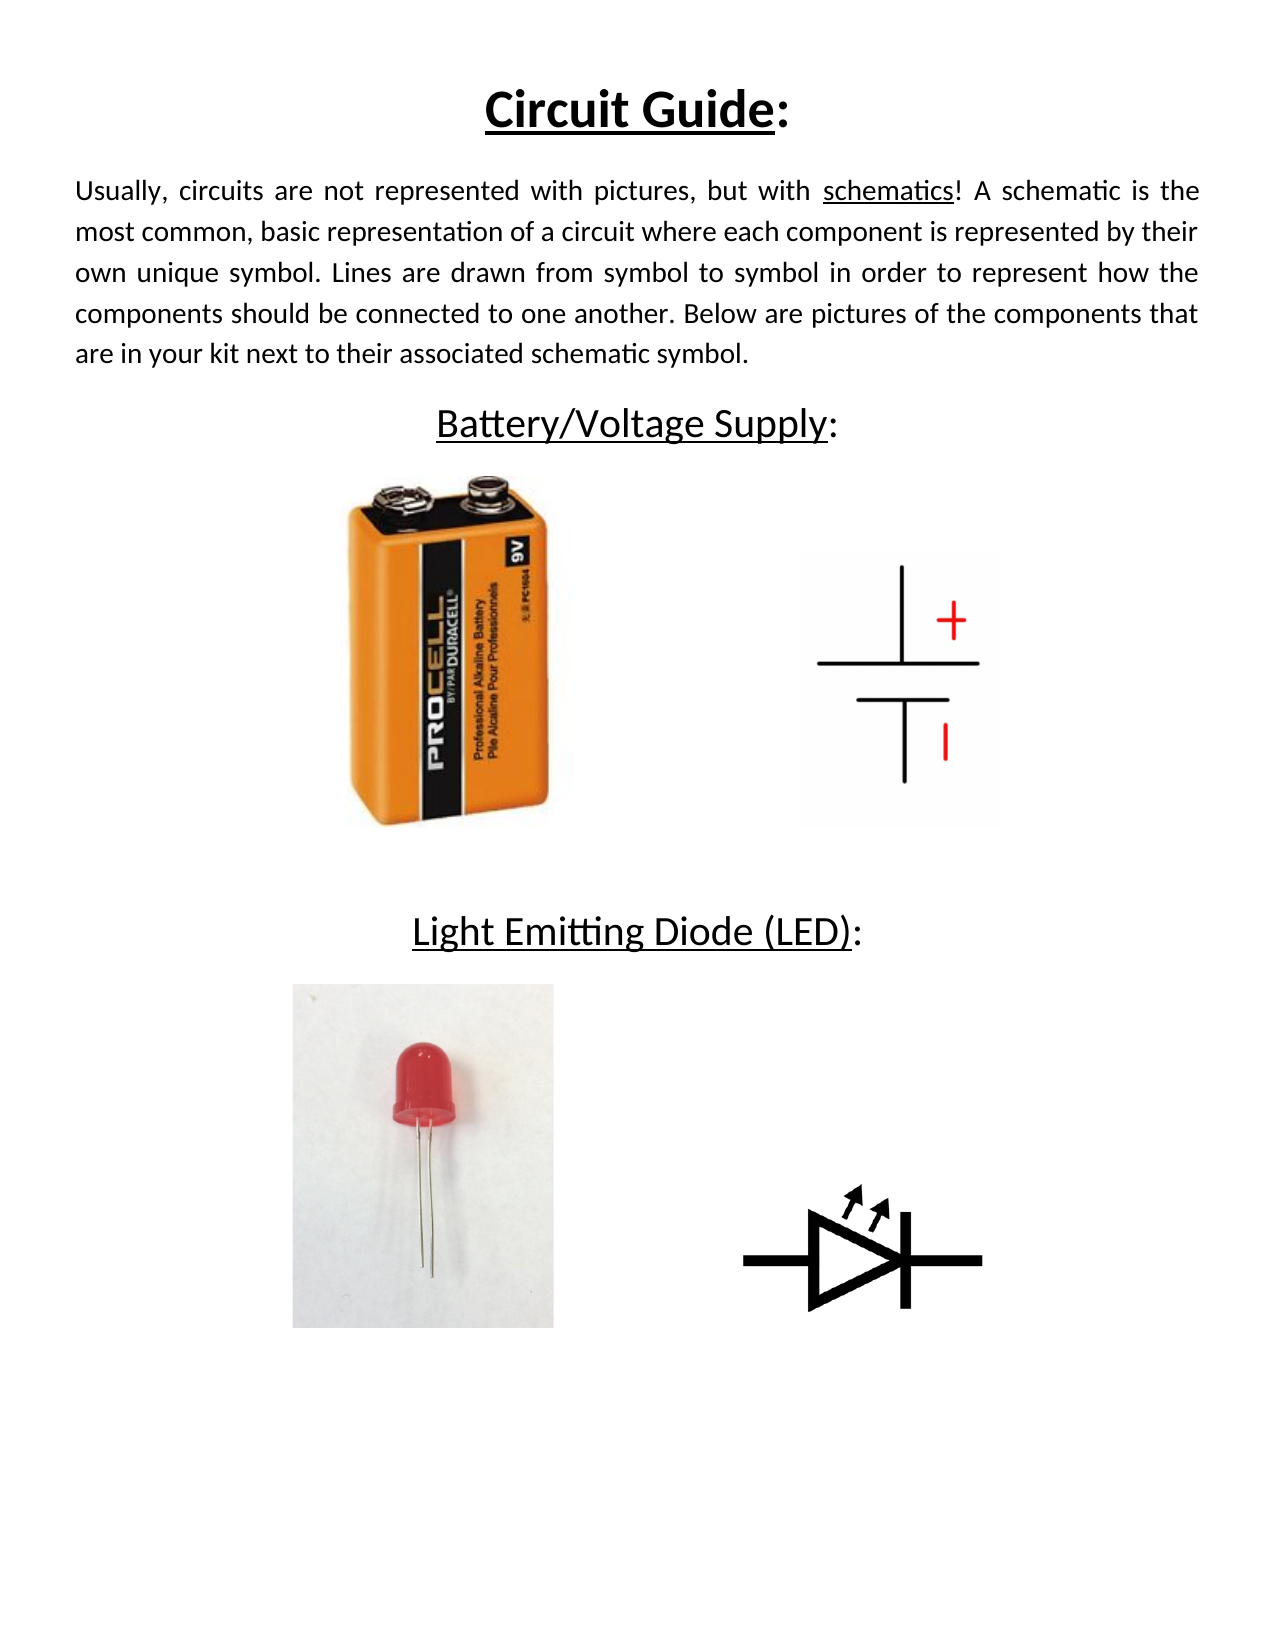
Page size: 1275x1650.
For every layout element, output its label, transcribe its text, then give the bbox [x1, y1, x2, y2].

picture [742, 1174, 983, 1328]
picture [798, 551, 1002, 827]
text Battery/Voltage Supply: [75, 397, 1200, 448]
text Circuit Guide: [75, 75, 1200, 141]
text Light Emitting Diode (LED): [75, 905, 1200, 956]
text Usually, circuits are not represented with pictures, but with schematics! A schematic is the most common, basic representation of a circuit where each component is represented by their own unique symbol. Lines are drawn from symbol to symbol in order to represent how the components should be connected to one another. Below are pictures of the components that are in your kit next to their associated schematic symbol. [75, 172, 1200, 371]
picture [272, 476, 624, 828]
